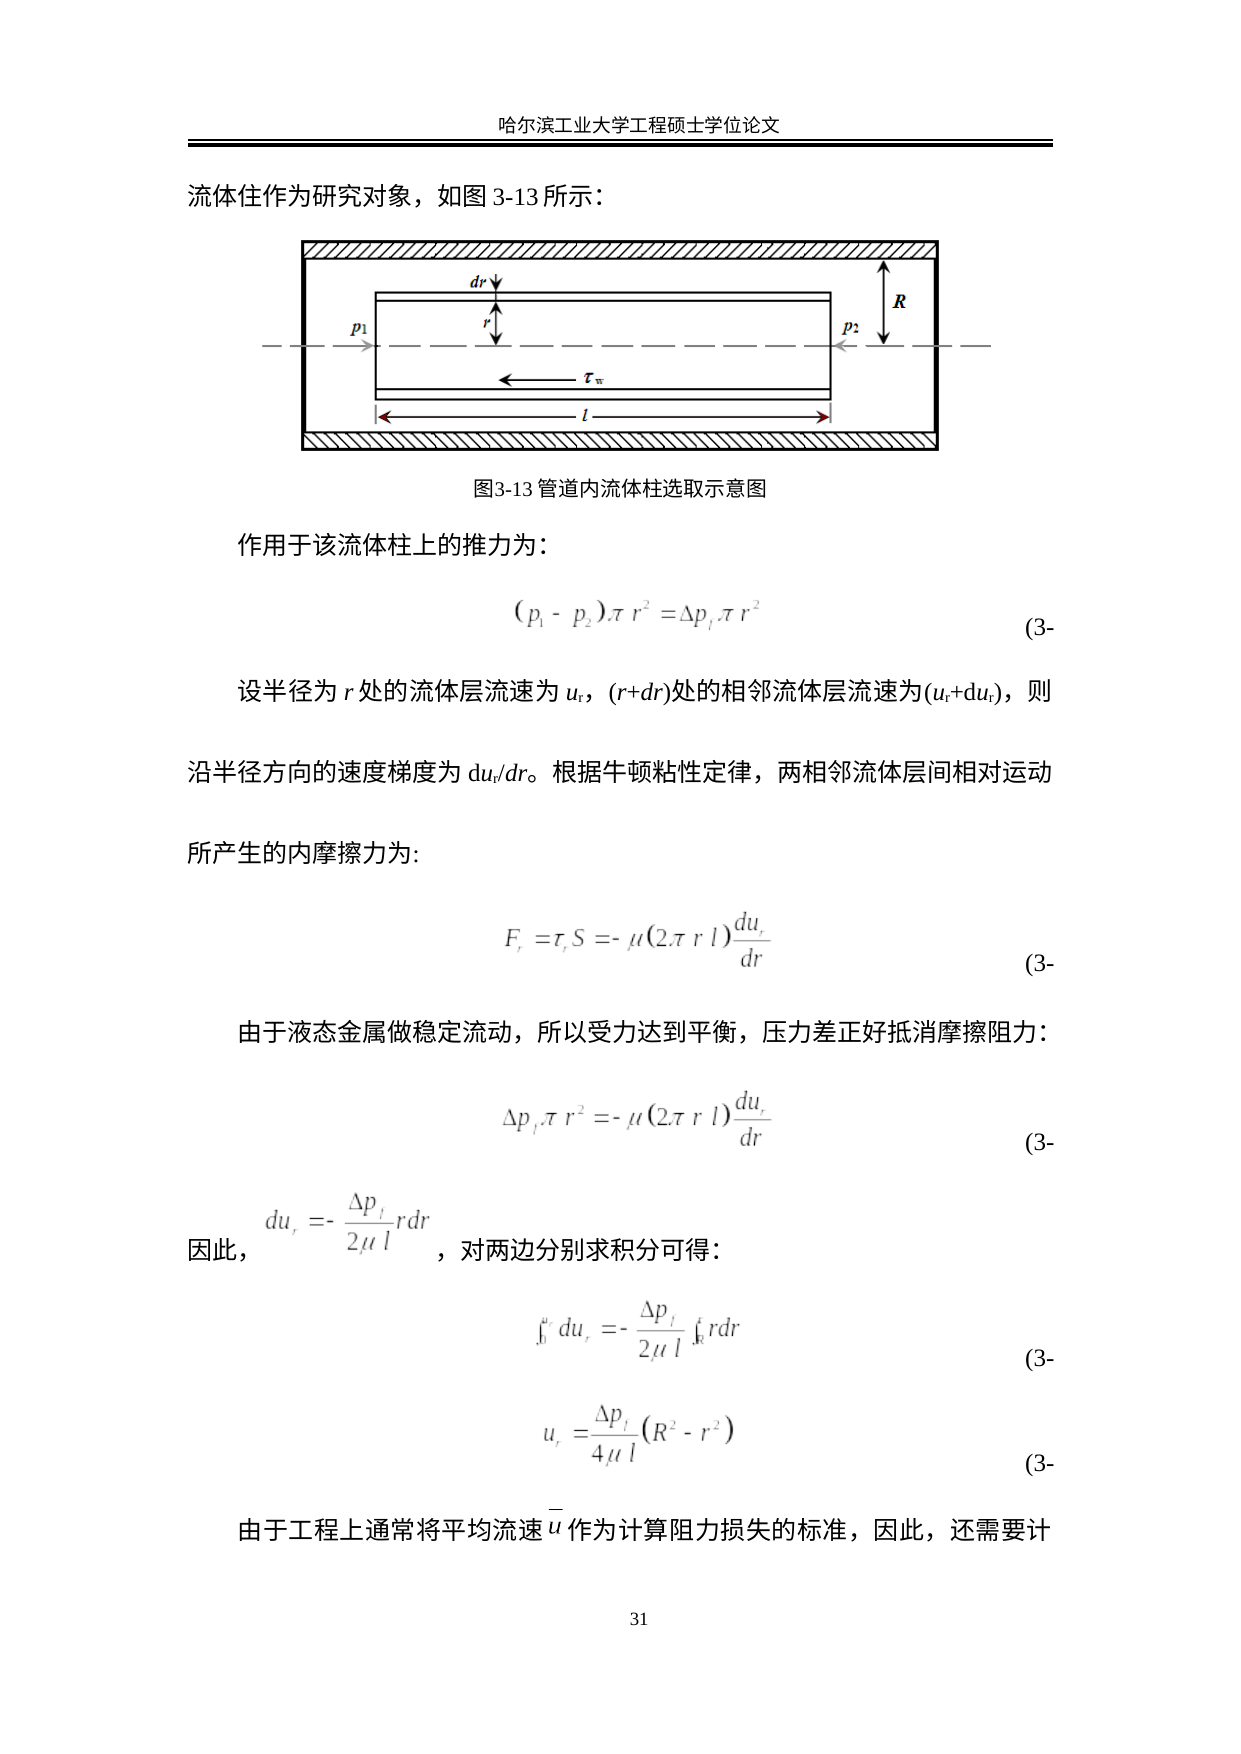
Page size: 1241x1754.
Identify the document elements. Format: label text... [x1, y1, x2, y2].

text 因此，，对两边分别求积分可得： [187, 1177, 1053, 1274]
text (3-7) [187, 1283, 1053, 1381]
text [187, 162, 1053, 227]
text 作用于该流体柱上的推力为： [187, 511, 1053, 576]
text (3-6) [187, 1072, 1053, 1170]
text (3-5) [187, 893, 1053, 991]
text 由于液态金属做稳定流动，所以受力达到平衡，压力差正好抵消摩擦阻力： [187, 998, 1053, 1063]
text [187, 1493, 1053, 1558]
text (3-8) [187, 1388, 1053, 1486]
picture [249, 236, 991, 454]
text (3-4) [187, 585, 1053, 650]
text 设半径为r处的流体层流速为ur，(r+dr)处的相邻流体层流速为(ur+dur)，则沿半径方向的速度梯度为dur/dr。根据牛顿粘性定律，两相邻流体层间相对运动所产生的内摩擦力为: [187, 657, 1053, 884]
